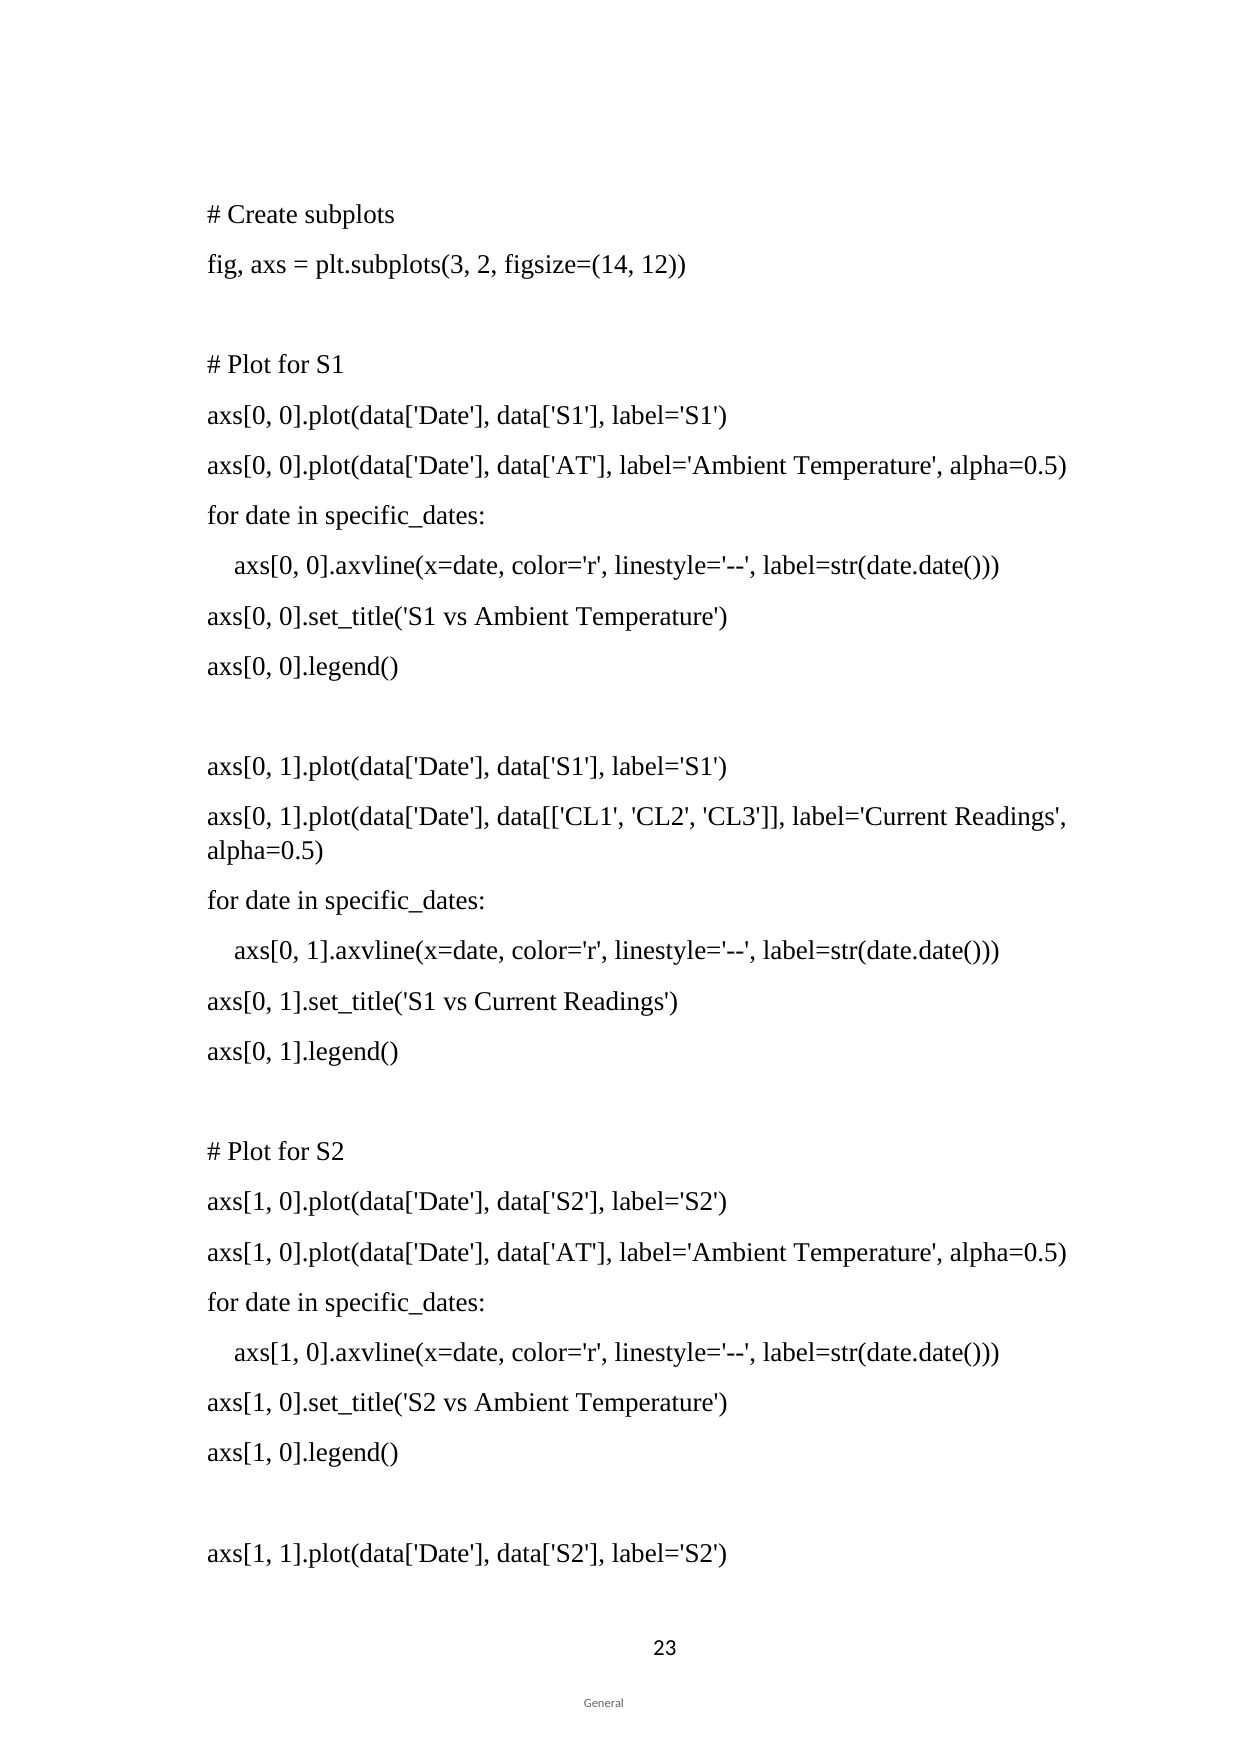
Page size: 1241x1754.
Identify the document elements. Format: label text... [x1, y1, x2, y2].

text axs[0, 1].plot(data['Date'], data['S1'], label='S1') [207, 750, 1122, 781]
text axs[1, 0].plot(data['Date'], data['S2'], label='S2') [207, 1185, 1122, 1217]
text for date in specific_dates: [207, 1286, 1122, 1317]
text for date in specific_dates: [207, 499, 1122, 530]
text # Create subplots [207, 198, 1122, 229]
text axs[0, 0].legend() [207, 650, 1122, 681]
text axs[0, 0].set_title('S1 vs Ambient Temperature') [207, 599, 1122, 631]
text axs[1, 1].plot(data['Date'], data['S2'], label='S2') [207, 1537, 1122, 1568]
text axs[0, 0].axvline(x=date, color='r', linestyle='--', label=str(date.date())) [207, 549, 1122, 581]
text for date in specific_dates: [207, 884, 1122, 915]
text axs[0, 1].legend() [207, 1035, 1122, 1066]
text axs[1, 0].legend() [207, 1436, 1122, 1468]
text axs[1, 0].axvline(x=date, color='r', linestyle='--', label=str(date.date())) [207, 1336, 1122, 1367]
text axs[0, 1].plot(data['Date'], data[['CL1', 'CL2', 'CL3']], label='Current Readings', alpha=0.5) [207, 800, 1122, 865]
text axs[0, 0].plot(data['Date'], data['AT'], label='Ambient Temperature', alpha=0.5) [207, 449, 1122, 480]
text axs[0, 1].set_title('S1 vs Current Readings') [207, 984, 1122, 1016]
text axs[0, 0].plot(data['Date'], data['S1'], label='S1') [207, 399, 1122, 430]
text axs[1, 0].set_title('S2 vs Ambient Temperature') [207, 1386, 1122, 1417]
text # Plot for S1 [207, 348, 1122, 380]
text axs[0, 1].axvline(x=date, color='r', linestyle='--', label=str(date.date())) [207, 934, 1122, 966]
text # Plot for S2 [207, 1135, 1122, 1166]
text fig, axs = plt.subplots(3, 2, figsize=(14, 12)) [207, 248, 1122, 279]
text axs[1, 0].plot(data['Date'], data['AT'], label='Ambient Temperature', alpha=0.5) [207, 1236, 1122, 1267]
